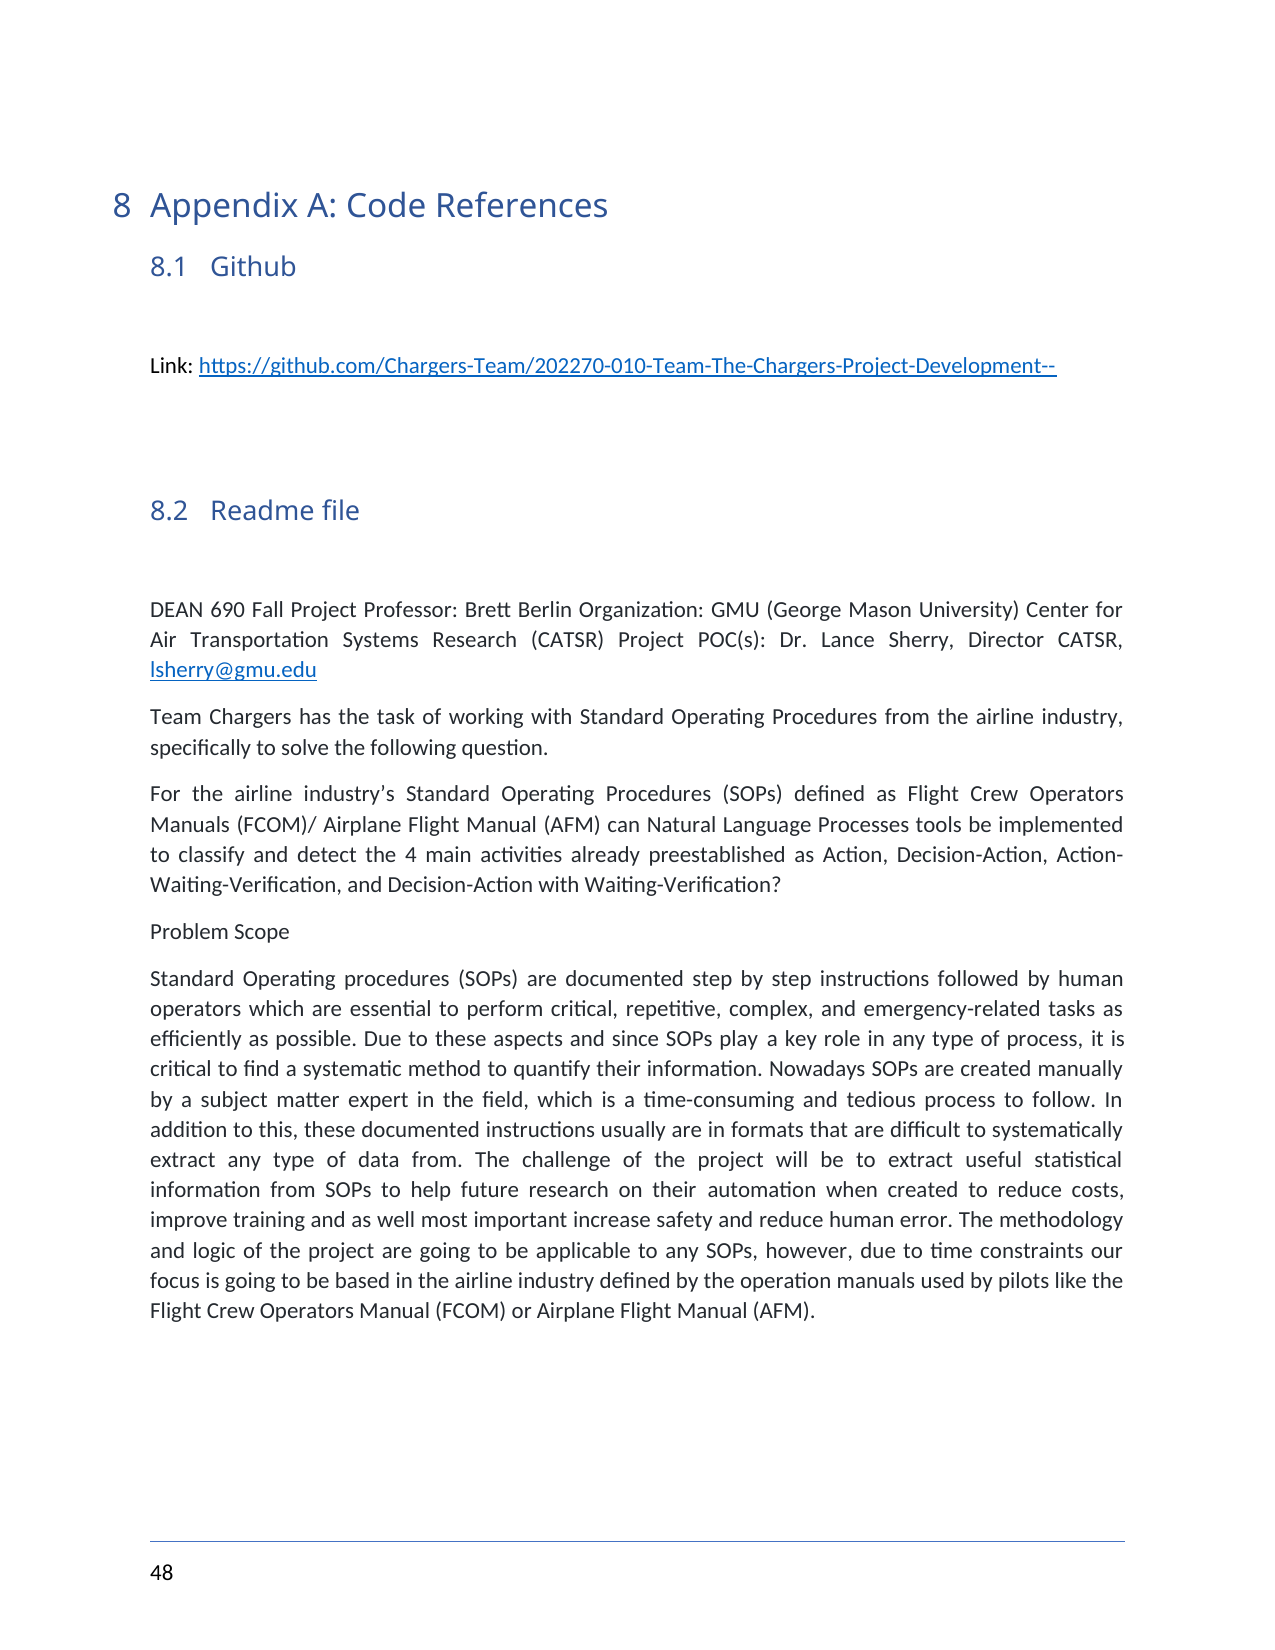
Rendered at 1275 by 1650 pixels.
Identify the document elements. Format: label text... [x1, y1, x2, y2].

text For the airline industry’s Standard Operating Procedures (SOPs) defined as Flight Crew Operators Manuals (FCOM)/ Airplane Flight Manual (AFM) can Natural Language Processes tools be implemented to classify and detect the 4 main activities already preestablished as Action, Decision-Action, Action-Waiting-Verification, and Decision-Action with Waiting-Verification? [150, 779, 1125, 898]
text DEAN 690 Fall Project Professor: Brett Berlin Organization: GMU (George Mason University) Center for Air Transportation Systems Research (CATSR) Project POC(s): Dr. Lance Sherry, Director CATSR, lsherry@gmu.edu [150, 595, 1125, 684]
text Standard Operating procedures (SOPs) are documented step by step instructions followed by human operators which are essential to perform critical, repetitive, complex, and emergency-related tasks as efficiently as possible. Due to these aspects and since SOPs play a key role in any type of process, it is critical to find a systematic method to quantify their information. Nowadays SOPs are created manually by a subject matter expert in the field, which is a time-consuming and tedious process to follow. In addition to this, these documented instructions usually are in formats that are difficult to systematically extract any type of data from. The challenge of the project will be to extract useful statistical information from SOPs to help future research on their automation when created to reduce costs, improve training and as well most important increase safety and reduce human error. The methodology and logic of the project are going to be applicable to any SOPs, however, due to time constraints our focus is going to be based in the airline industry defined by the operation manuals used by pilots like the Flight Crew Operators Manual (FCOM) or Airplane Flight Manual (AFM). [150, 964, 1125, 1324]
text Team Chargers has the task of working with Standard Operating Procedures from the airline industry, specifically to solve the following question. [150, 702, 1125, 761]
text Link: https://github.com/Chargers-Team/202270-010-Team-The-Chargers-Project-Development-- [150, 351, 1125, 379]
subtitle Appendix A: Code References [112, 182, 1125, 228]
subtitle Github [150, 248, 1125, 285]
subtitle Readme file [150, 492, 1125, 529]
text Problem Scope [150, 917, 1125, 945]
